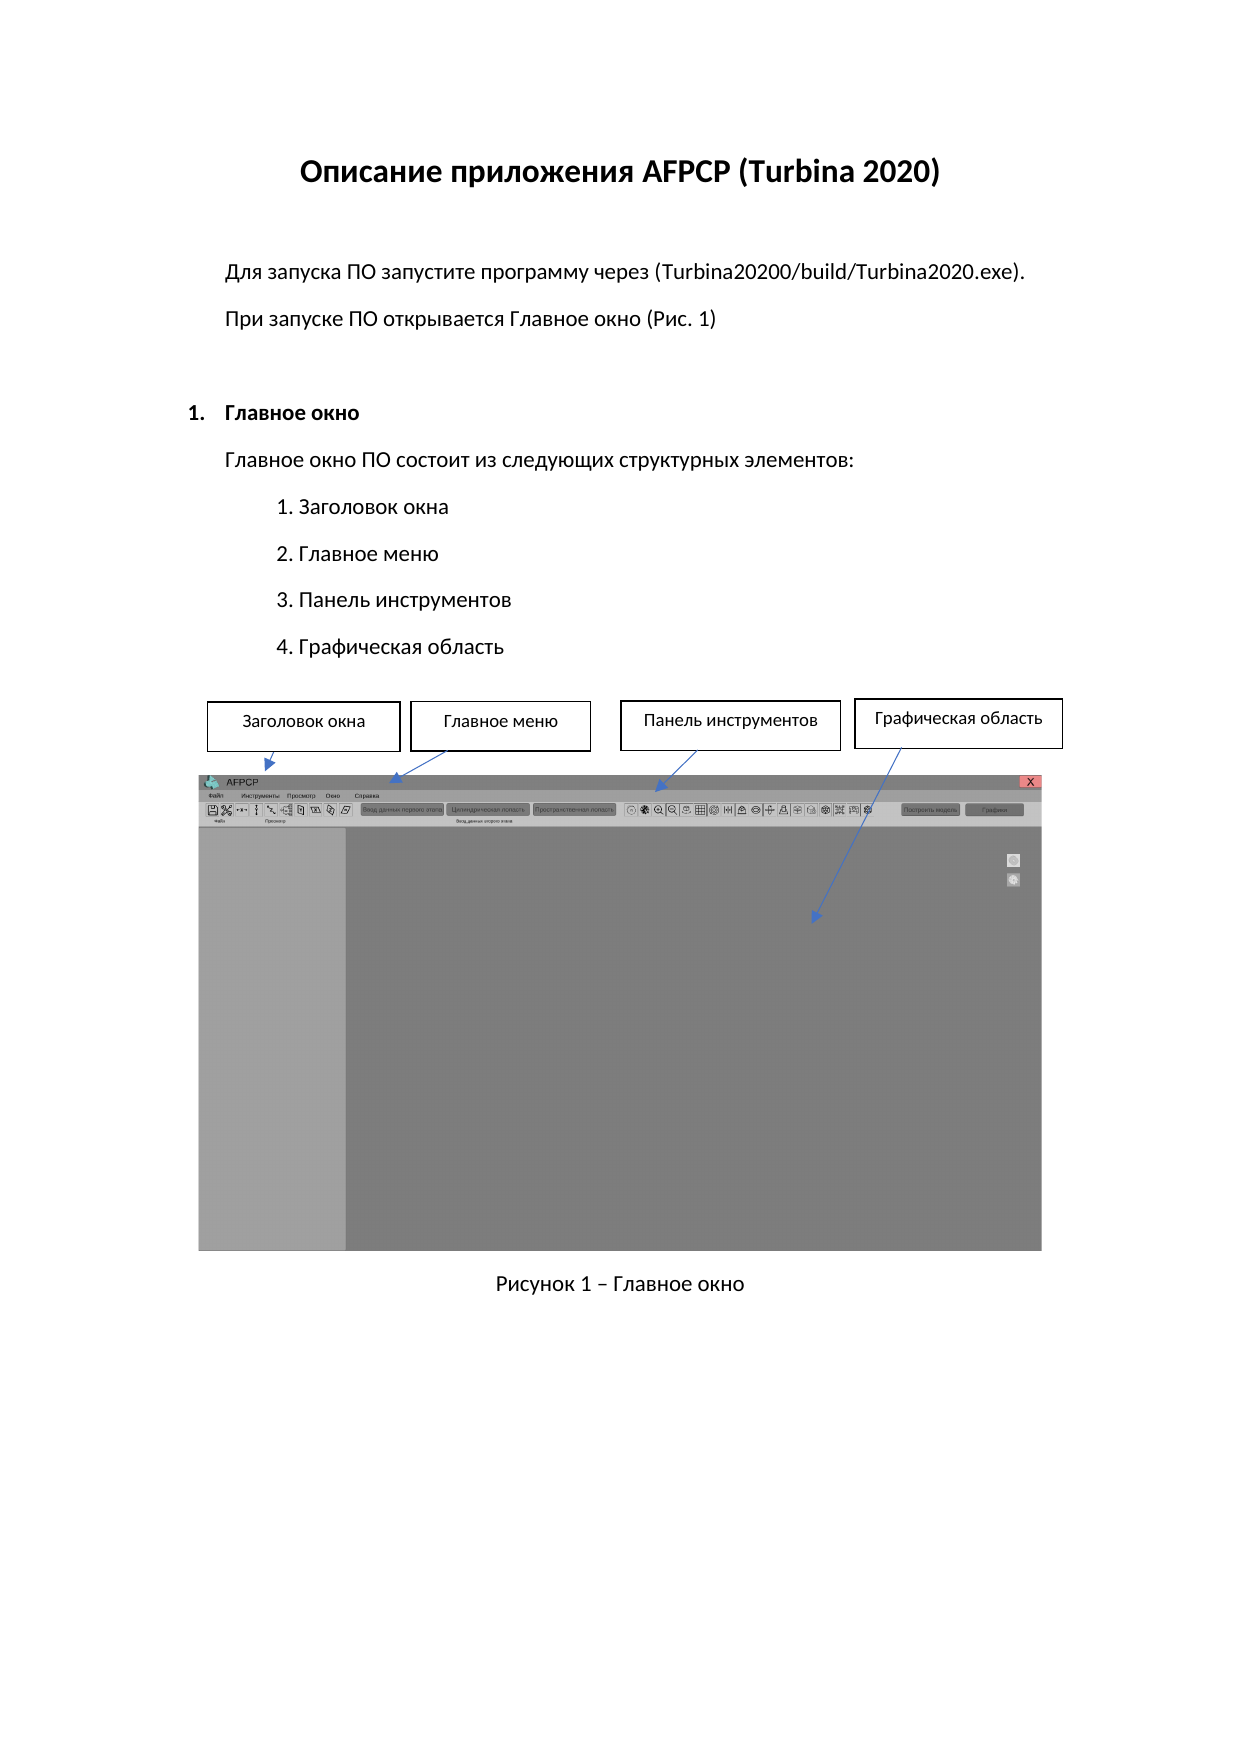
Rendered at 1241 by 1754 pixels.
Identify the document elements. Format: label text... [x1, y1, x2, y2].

text Для запуска ПО запустите программу через (Turbina20200/build/Turbina2020.exe). [150, 257, 1090, 286]
list Главное меню [276, 539, 1090, 567]
list Главное окно [187, 398, 1090, 426]
list Панель инструментов [276, 586, 1090, 614]
picture [198, 775, 1042, 1251]
text Главное окно ПО состоит из следующих структурных элементов: [150, 445, 1090, 473]
list Заголовок окна [276, 492, 1090, 520]
text Описание приложения AFPCP (Turbina 2020) [150, 150, 1090, 191]
text При запуске ПО открывается Главное окно (Рис. 1) [150, 304, 1090, 332]
text Рисунок 1 – Главное окно [150, 1269, 1090, 1297]
list Графическая область [276, 632, 1090, 661]
